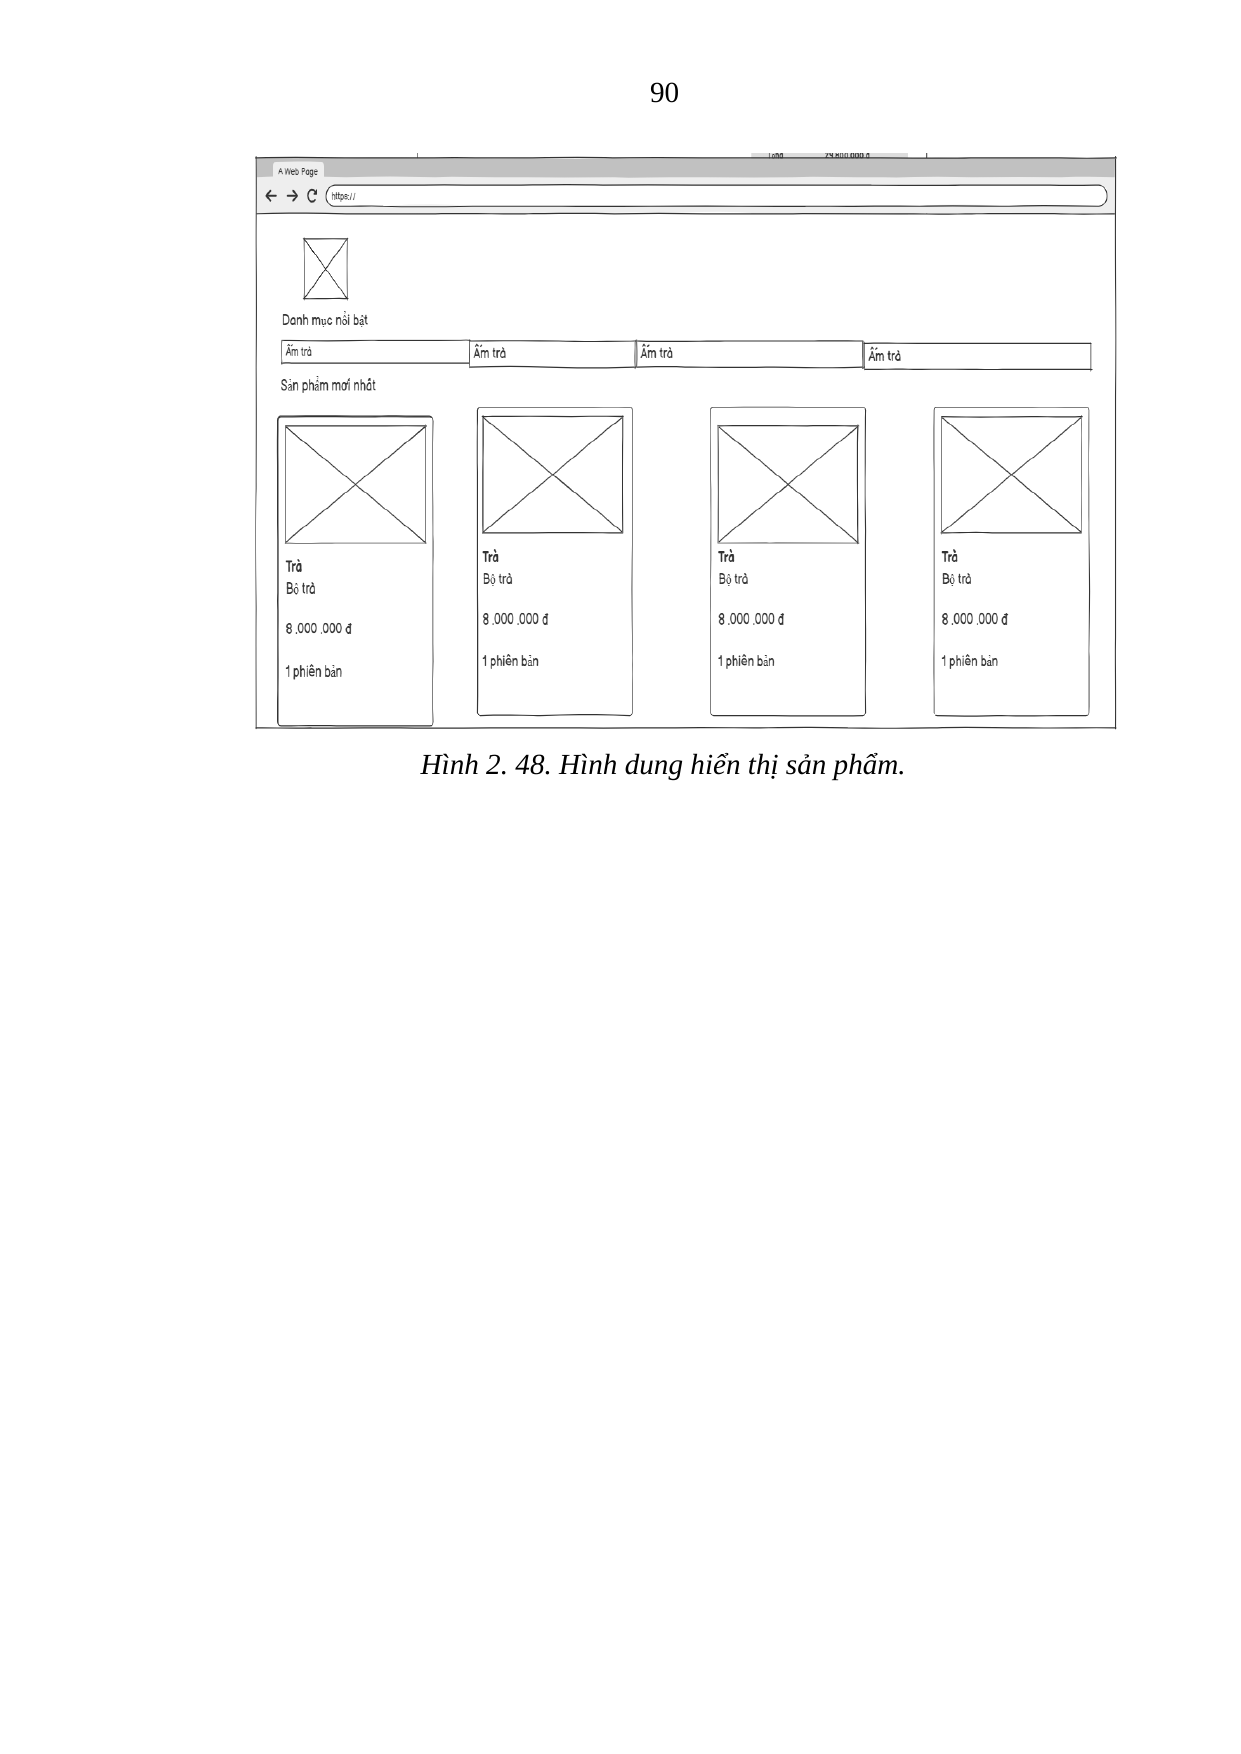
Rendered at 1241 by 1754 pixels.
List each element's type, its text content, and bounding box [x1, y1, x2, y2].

picture [248, 153, 1119, 731]
